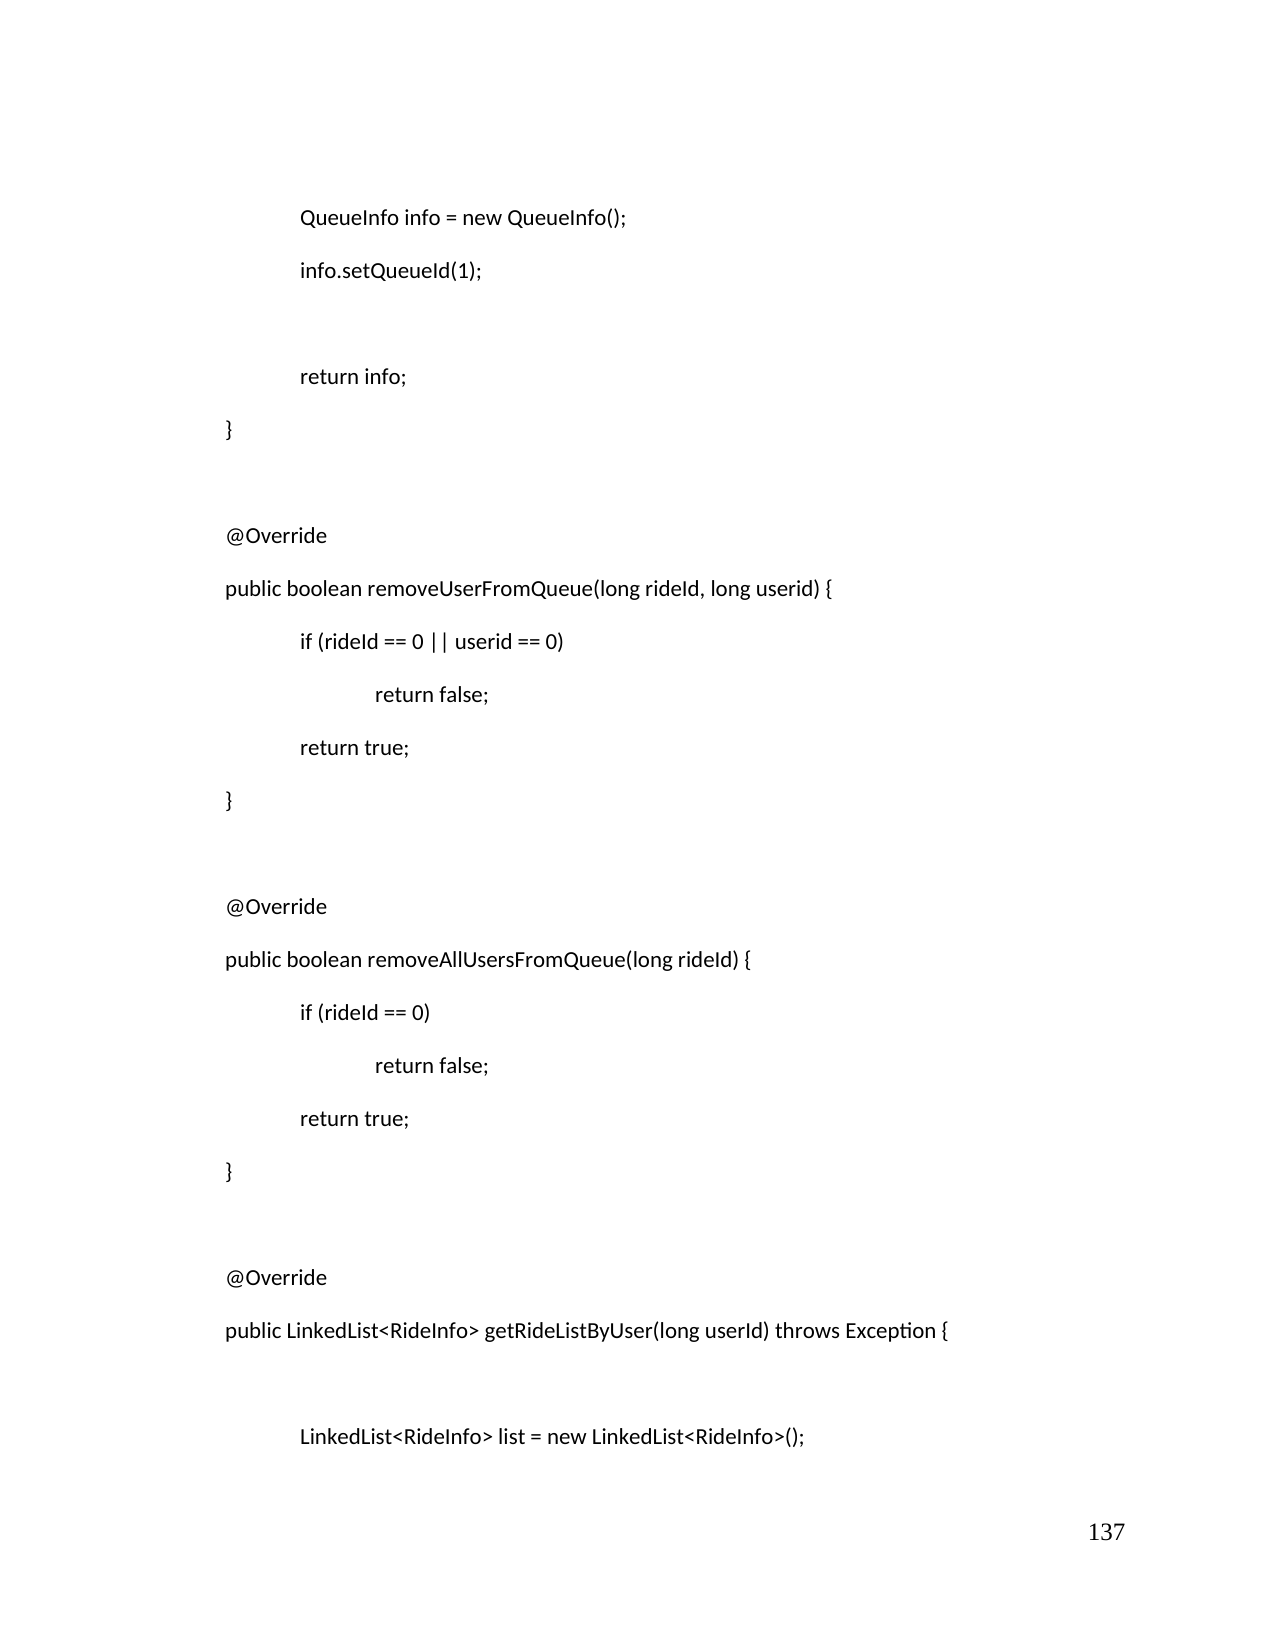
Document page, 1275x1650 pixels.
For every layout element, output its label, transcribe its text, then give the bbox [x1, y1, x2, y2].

text LinkedList<RideInfo> list = new LinkedList<RideInfo>(); [150, 1422, 1125, 1451]
text return info; [150, 362, 1125, 390]
text return false; [150, 1051, 1125, 1079]
text if (rideId == 0 || userid == 0) [150, 627, 1125, 655]
text } [150, 415, 1125, 443]
text info.setQueueId(1); [150, 256, 1125, 284]
text public boolean removeAllUsersFromQueue(long rideId) { [150, 945, 1125, 973]
text return true; [150, 1104, 1125, 1132]
text if (rideId == 0) [150, 998, 1125, 1026]
text public LinkedList<RideInfo> getRideListByUser(long userId) throws Exception { [150, 1316, 1125, 1344]
text @Override [150, 1263, 1125, 1291]
text } [150, 1157, 1125, 1185]
text return false; [150, 680, 1125, 708]
text @Override [150, 892, 1125, 920]
text QueueInfo info = new QueueInfo(); [150, 203, 1125, 231]
text } [150, 786, 1125, 814]
text @Override [150, 521, 1125, 549]
text return true; [150, 733, 1125, 761]
text public boolean removeUserFromQueue(long rideId, long userid) { [150, 574, 1125, 602]
